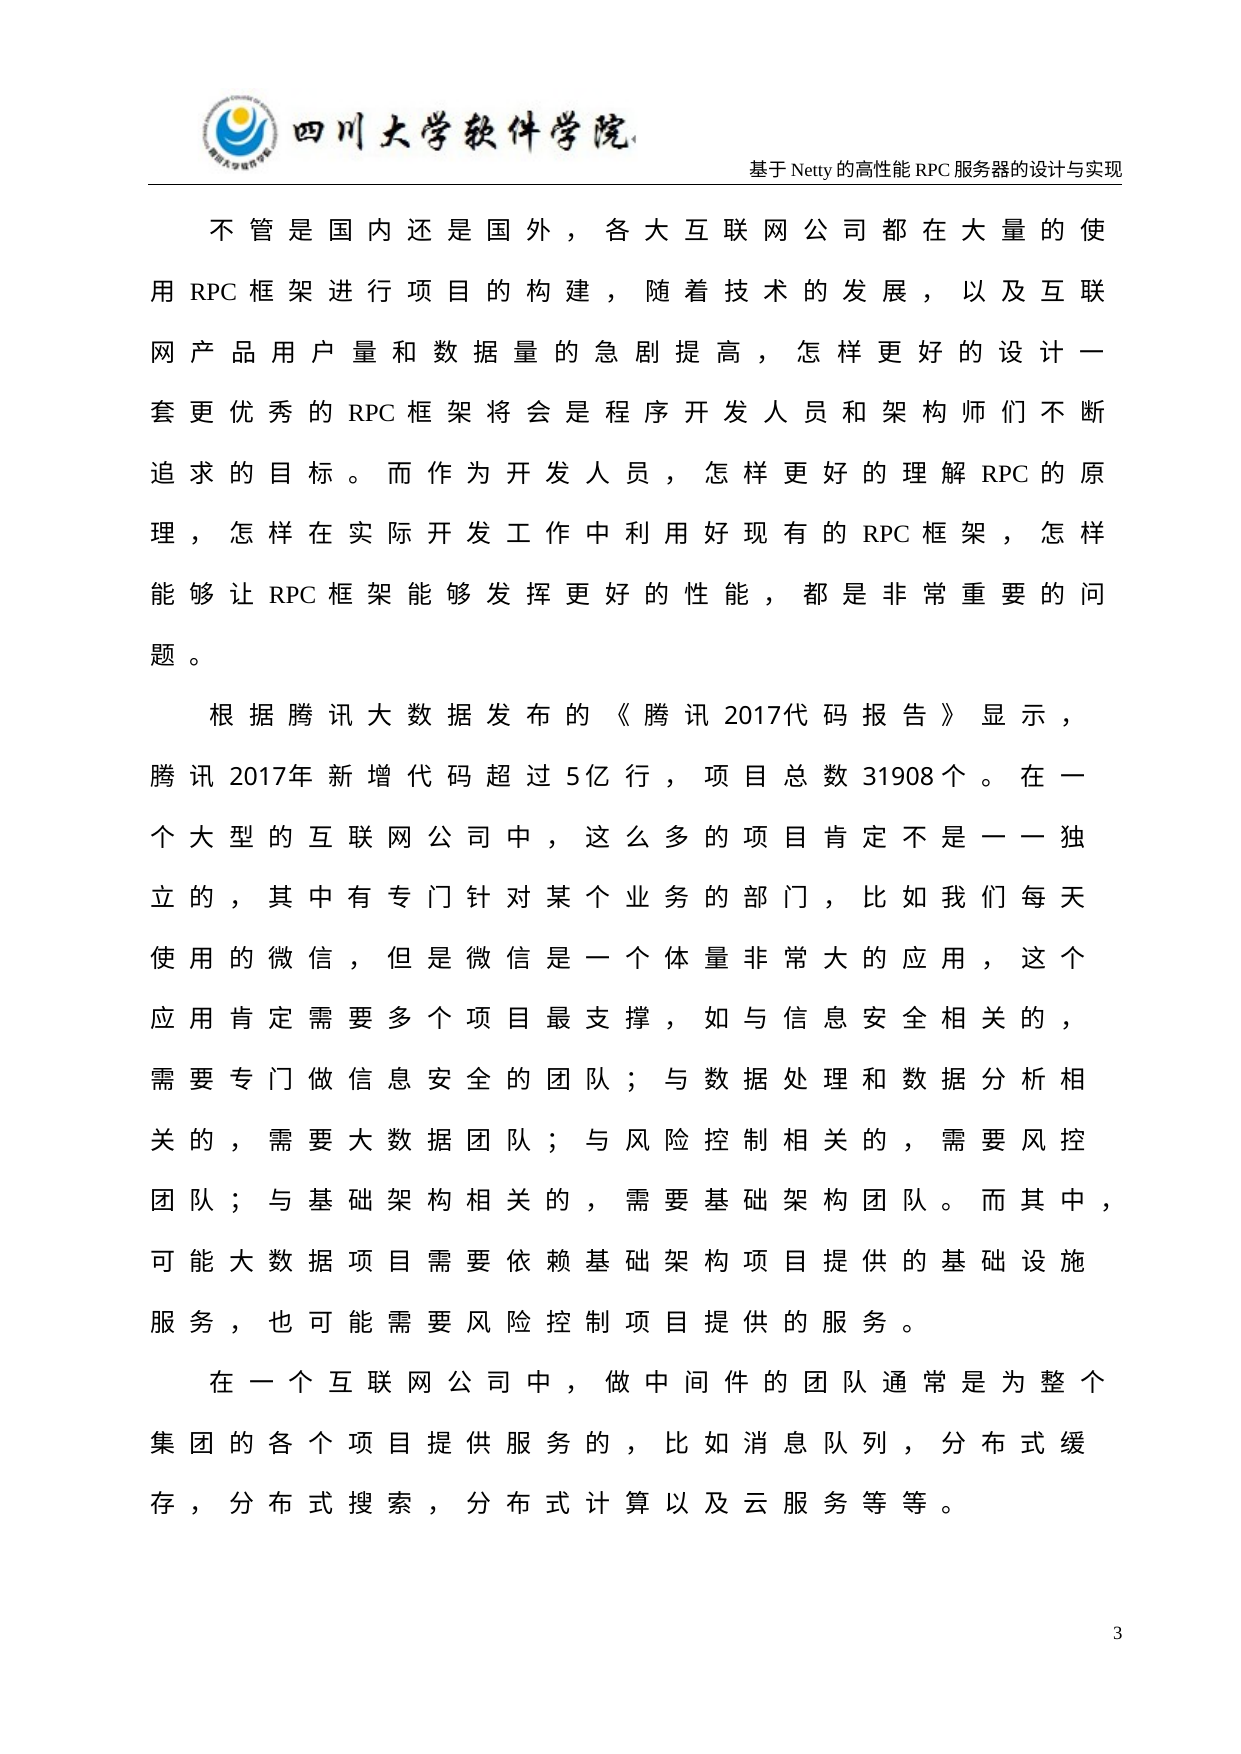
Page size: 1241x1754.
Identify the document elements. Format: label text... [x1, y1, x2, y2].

text 根据腾讯大数据发布的《腾讯2017代码报告》显示，腾讯2017年新增代码超过5亿行，项目总数31908个。在一个大型的互联网公司中，这么多的项目肯定不是一一独立的，其中有专门针对某个业务的部门，比如我们每天使用的微信，但是微信是一个体量非常大的应用，这个应用肯定需要多个项目最支撑，如与信息安全相关的，需要专门做信息安全的团队；与数据处理和数据分析相关的，需要大数据团队；与风险控制相关的，需要风控团队；与基础架构相关的，需要基础架构团队。而其中，可能大数据项目需要依赖基础架构项目提供的基础设施服务，也可能需要风险控制项目提供的服务。 [150, 683, 1120, 1350]
picture [197, 88, 639, 177]
text 在一个互联网公司中，做中间件的团队通常是为整个集团的各个项目提供服务的，比如消息队列，分布式缓存，分布式搜索，分布式计算以及云服务等等。 [150, 1350, 1120, 1532]
text 不管是国内还是国外，各大互联网公司都在大量的使用RPC框架进行项目的构建，随着技术的发展，以及互联网产品用户量和数据量的急剧提高，怎样更好的设计一套更优秀的RPC框架将会是程序开发人员和架构师们不断追求的目标。而作为开发人员，怎样更好的理解RPC的原理，怎样在实际开发工作中利用好现有的RPC框架，怎样能够让RPC框架能够发挥更好的性能，都是非常重要的问题。 [150, 198, 1120, 683]
